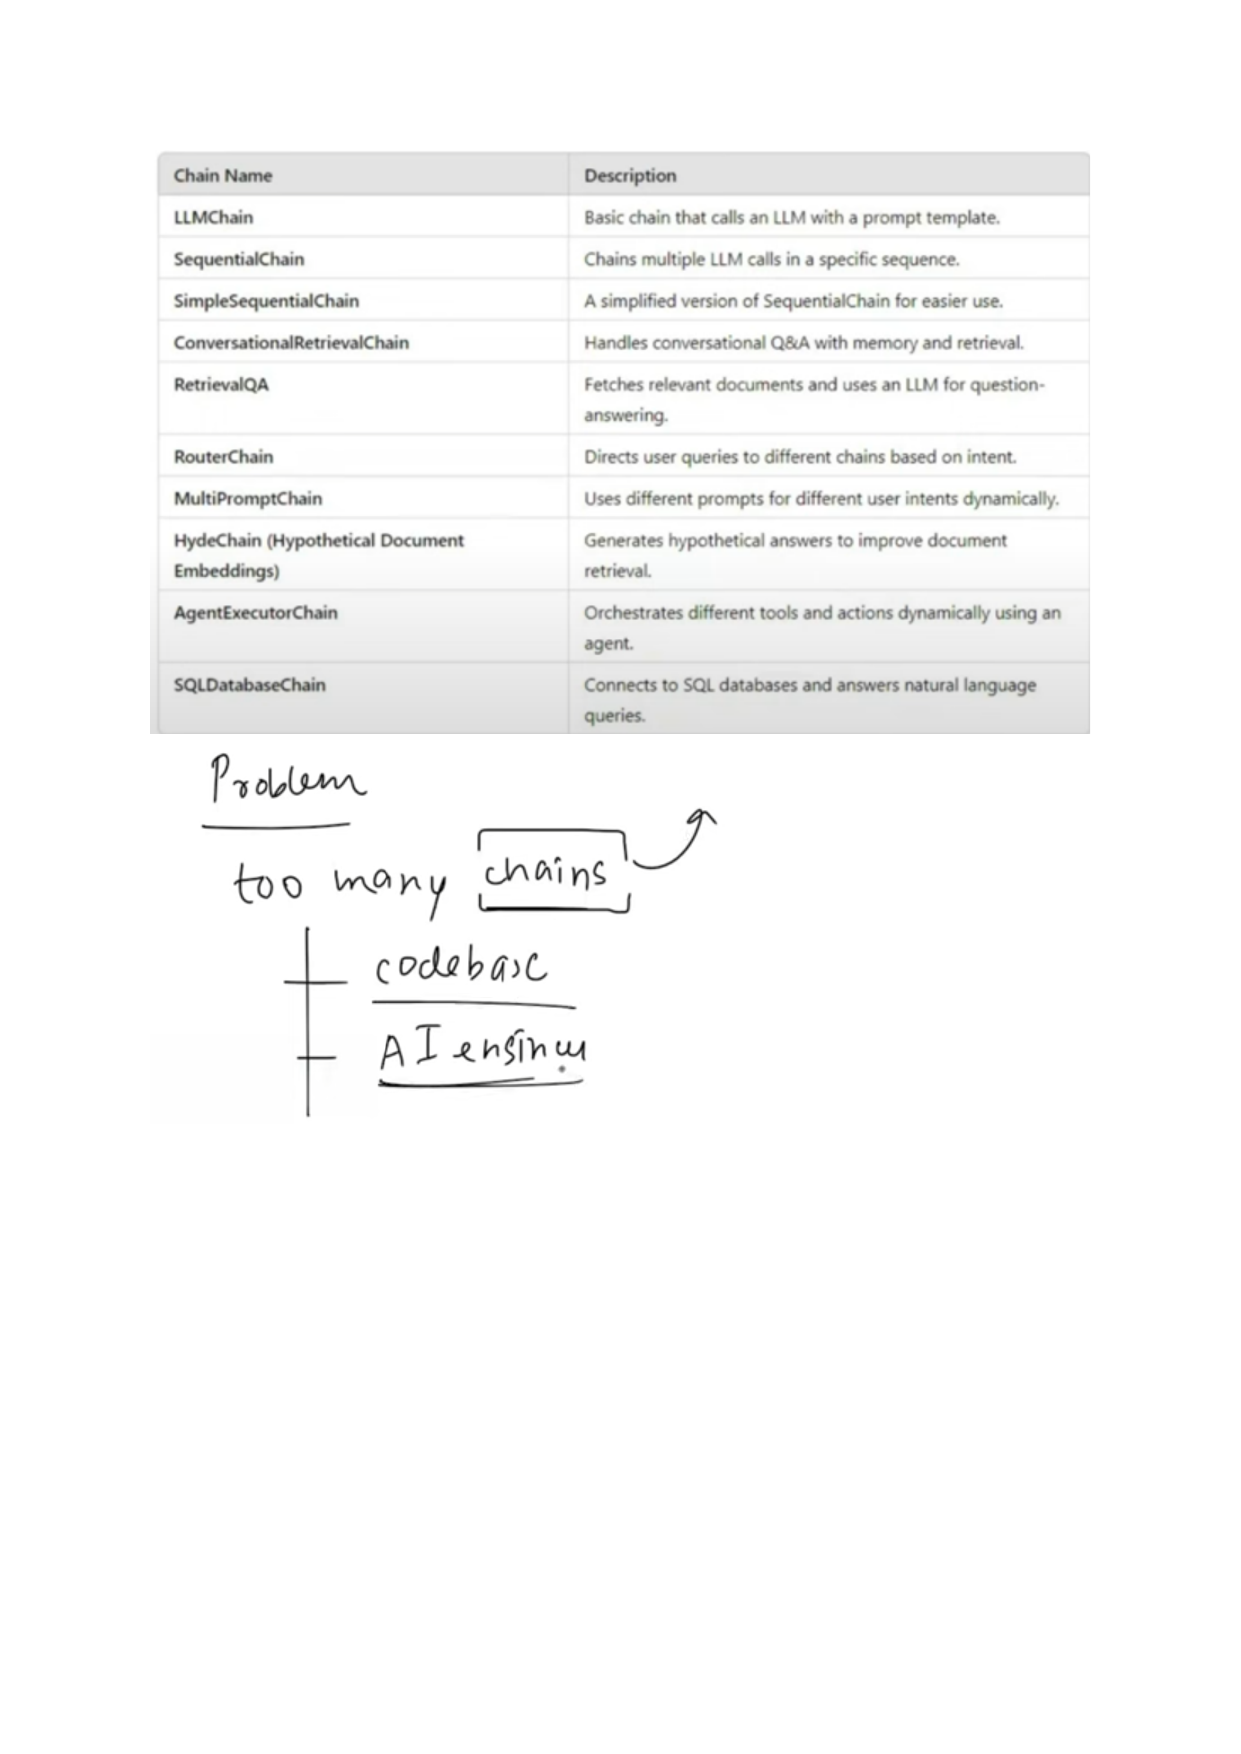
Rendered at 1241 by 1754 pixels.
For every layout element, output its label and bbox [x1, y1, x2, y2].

picture [150, 737, 1091, 1124]
picture [150, 150, 1091, 734]
